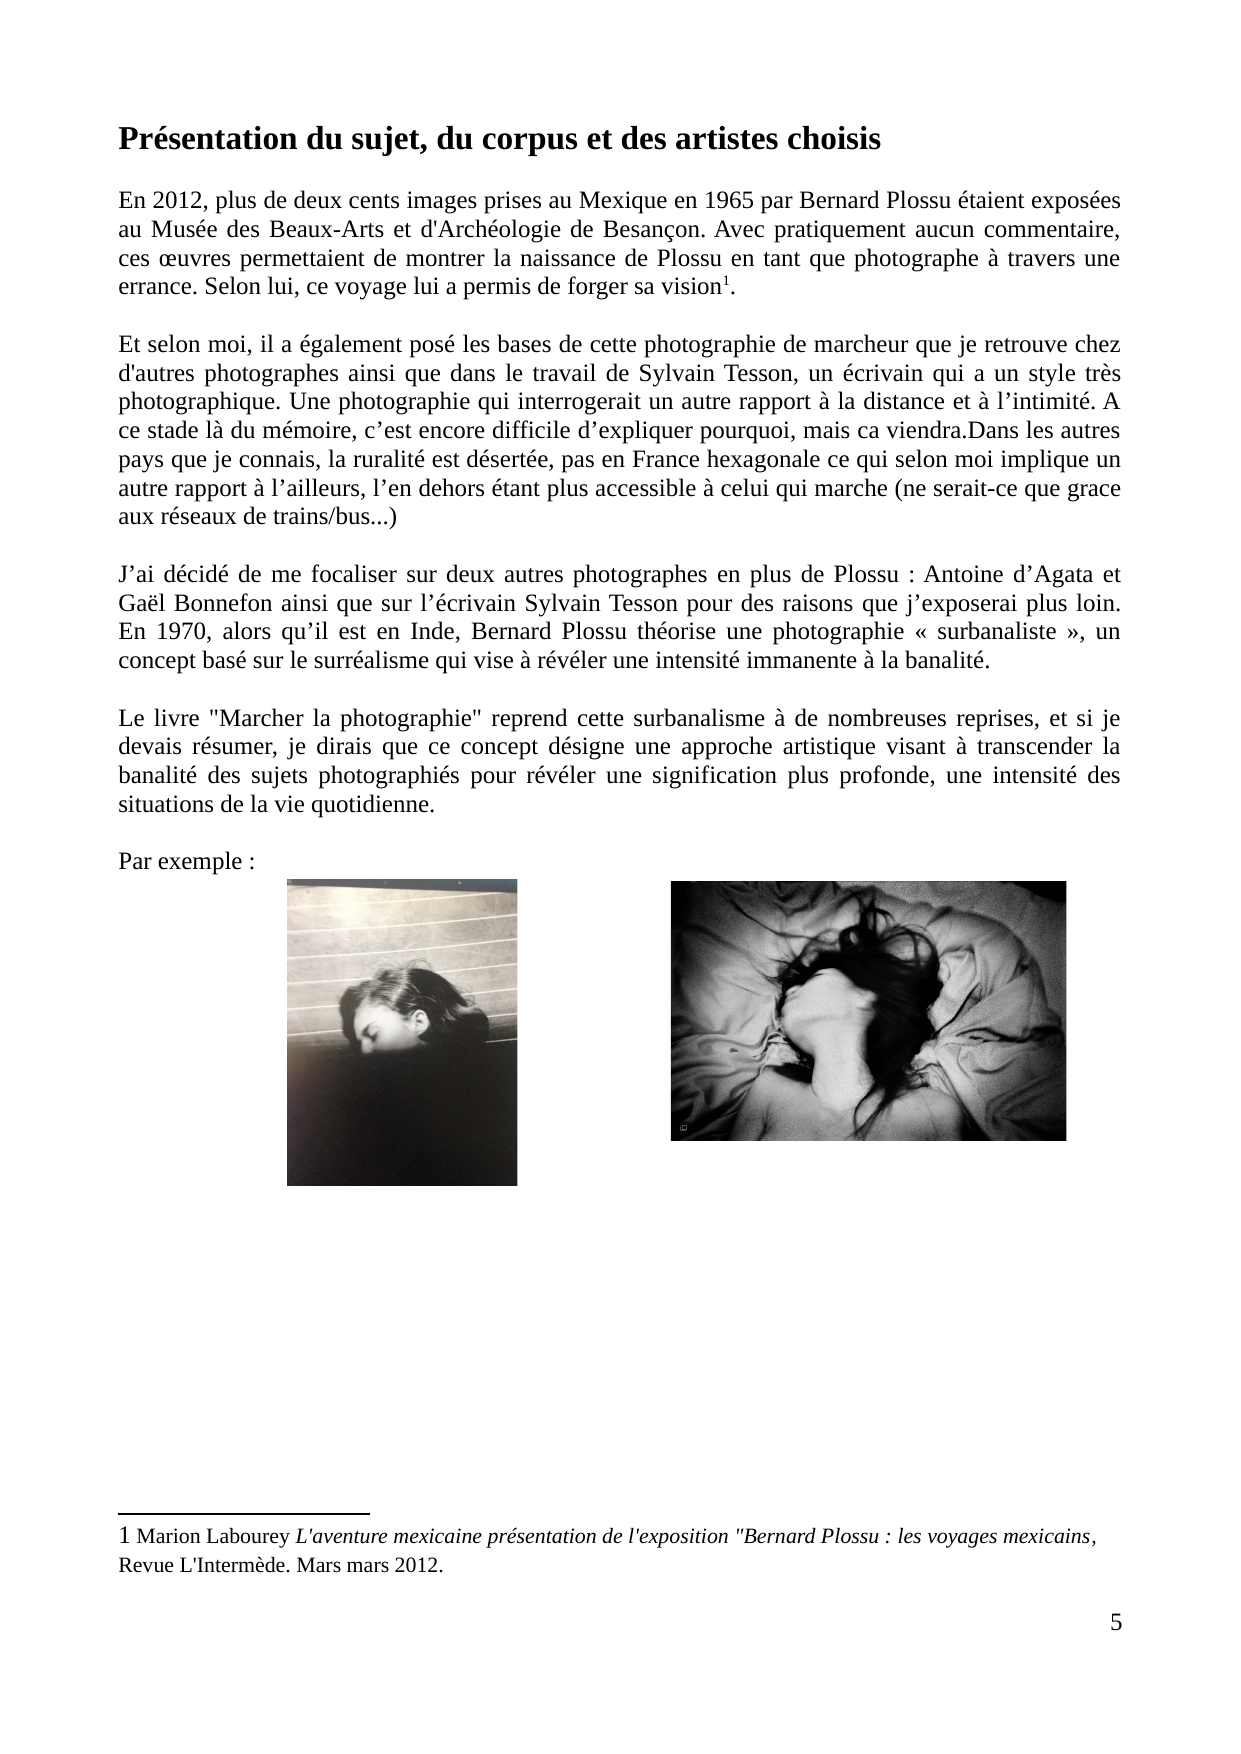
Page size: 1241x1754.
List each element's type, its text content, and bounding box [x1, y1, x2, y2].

picture [670, 881, 1067, 1141]
text Et selon moi, il a également posé les bases de cette photographie de marcheur que je retrouve chez d'autres photographes ainsi que dans le travail de Sylvain Tesson, un écrivain qui a un style très photographique. Une photographie qui interrogerait un autre rapport à la distance et à l’intimité. A ce stade là du mémoire, c’est encore difficile d’expliquer pourquoi, mais ca viendra.Dans les autres pays que je connais, la ruralité est désertée, pas en France hexagonale ce qui selon moi implique un autre rapport à l’ailleurs, l’en dehors étant plus accessible à celui qui marche (ne serait-ce que grace aux réseaux de trains/bus...) [118, 329, 1122, 530]
table_header [620, 875, 1122, 1186]
text J’ai décidé de me focaliser sur deux autres photographes en plus de Plossu : Antoine d’Agata et Gaël Bonnefon ainsi que sur l’écrivain Sylvain Tesson pour des raisons que j’exposerai plus loin. En 1970, alors qu’il est en Inde, Bernard Plossu théorise une photographie « surbanaliste », un concept basé sur le surréalisme qui vise à révéler une intensité immanente à la banalité. [118, 559, 1122, 674]
table_header [118, 875, 620, 1186]
picture [287, 879, 518, 1186]
text En 2012, plus de deux cents images prises au Mexique en 1965 par Bernard Plossu étaient exposées au Musée des Beaux-Arts et d'Archéologie de Besançon. Avec pratiquement aucun commentaire, ces œuvres permettaient de montrer la naissance de Plossu en tant que photographe à travers une errance. Selon lui, ce voyage lui a permis de forger sa vision. [118, 185, 1122, 300]
text Le livre "Marcher la photographie" reprend cette surbanalisme à de nombreuses reprises, et si je devais résumer, je dirais que ce concept désigne une approche artistique visant à transcender la banalité des sujets photographiés pour révéler une signification plus profonde, une intensité des situations de la vie quotidienne. [118, 703, 1122, 818]
text Présentation du sujet, du corpus et des artistes choisis [118, 118, 1122, 156]
text Par exemple : [118, 846, 1122, 875]
